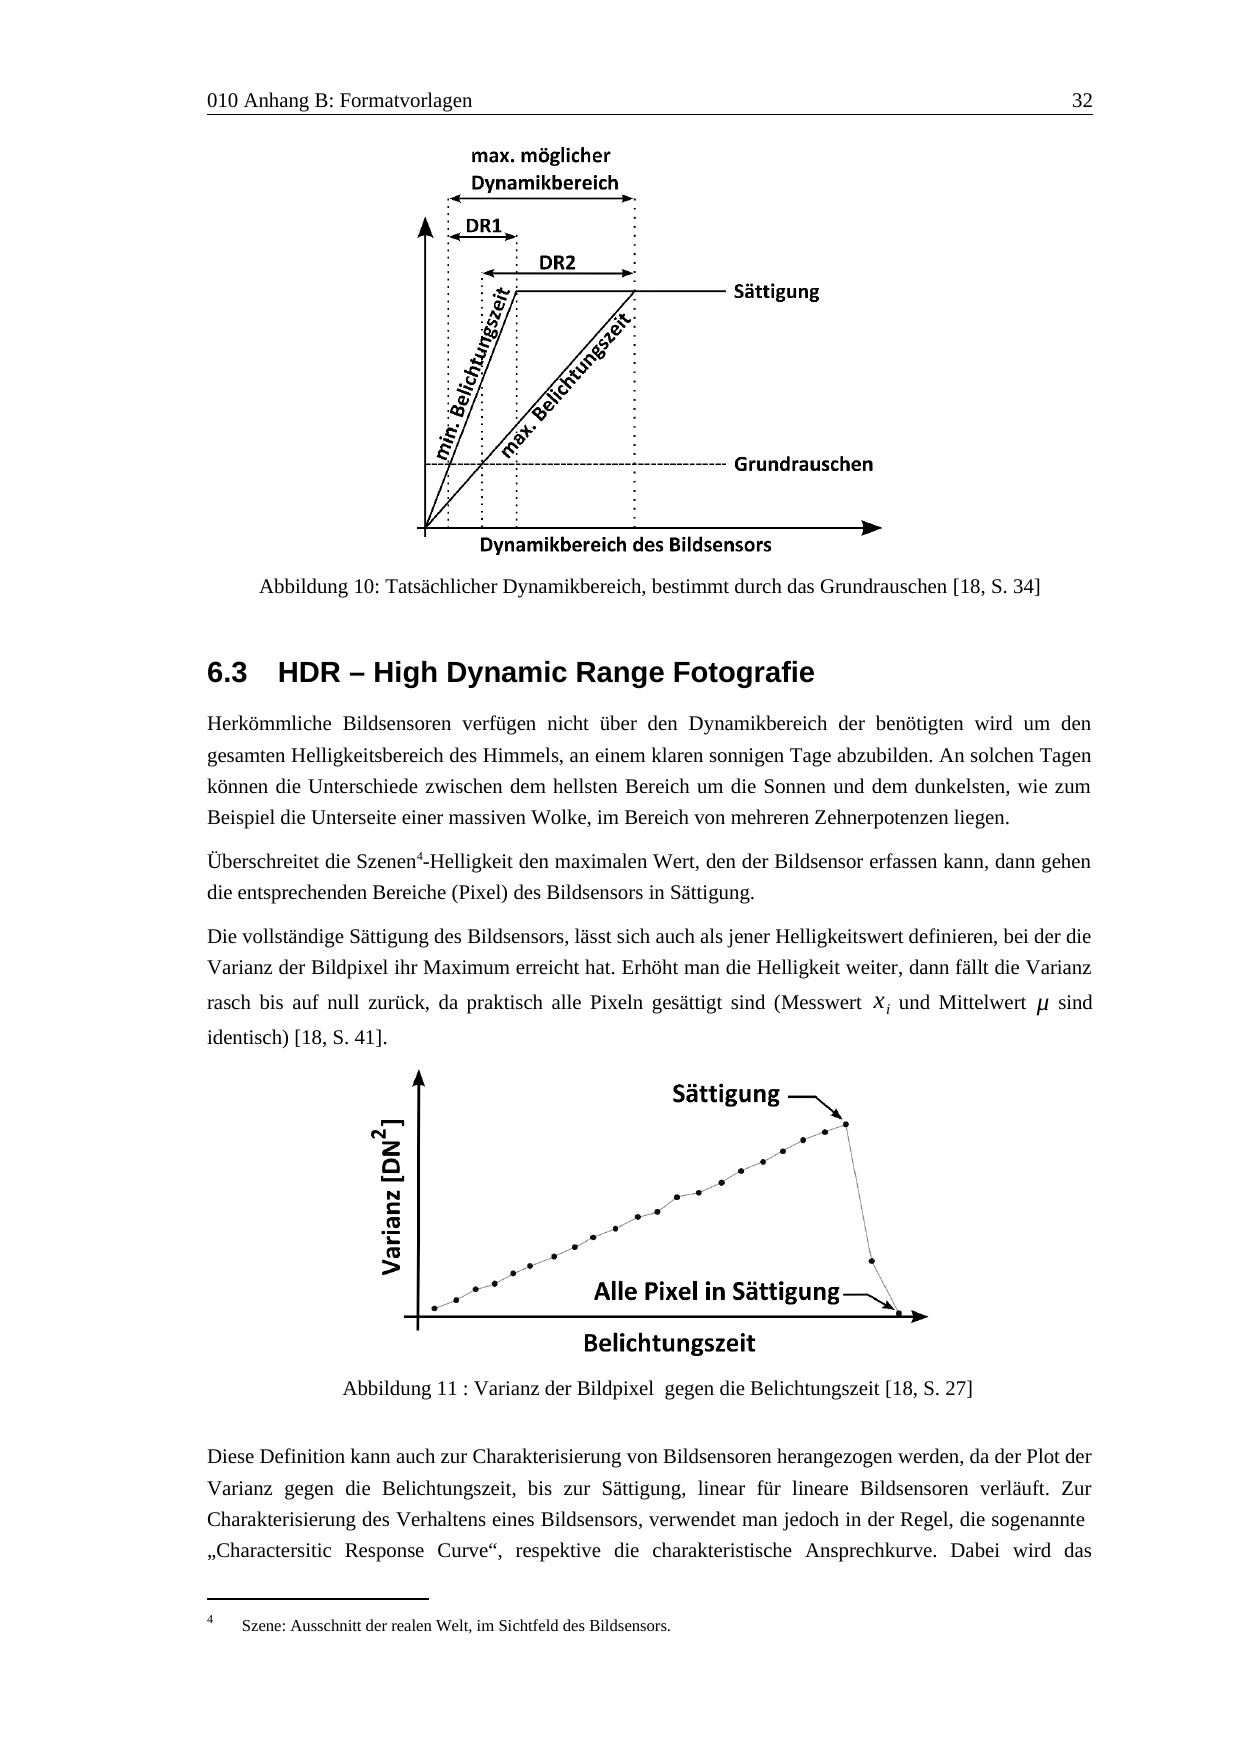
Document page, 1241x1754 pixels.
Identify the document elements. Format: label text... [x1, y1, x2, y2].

picture [371, 1068, 929, 1356]
picture [417, 147, 883, 555]
text Überschreitet die Szenen-Helligkeit den maximalen Wert, den der Bildsensor erfassen kann, dann gehen die entsprechenden Bereiche (Pixel) des Bildsensors in Sättigung. [207, 849, 1093, 904]
subtitle HDR – High Dynamic Range Fotografie [207, 655, 1093, 689]
text Herkömmliche Bildsensoren verfügen nicht über den Dynamikbereich der benötigten wird um den gesamten Helligkeitsbereich des Himmels, an einem klaren sonnigen Tage abzubilden. An solchen Tagen können die Unterschiede zwischen dem hellsten Bereich um die Sonnen und dem dunkelsten, wie zum Beispiel die Unterseite einer massiven Wolke, im Bereich von mehreren Zehnerpotenzen liegen. [207, 711, 1093, 829]
text Abbildung 10: Tatsächlicher Dynamikbereich, bestimmt durch das Grundrauschen [18, S. 34] [207, 574, 1093, 598]
text Die vollständige Sättigung des Bildsensors, lässt sich auch als jener Helligkeitswert definieren, bei der die Varianz der Bildpixel ihr Maximum erreicht hat. Erhöht man die Helligkeit weiter, dann fällt die Varianz rasch bis auf null zurück, da praktisch alle Pixeln gesättigt sind (Messwert und Mittelwert sind identisch) [18, S. 41]. [207, 924, 1093, 1049]
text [207, 1444, 1093, 1562]
text Abbildung 11 : Varianz der Bildpixel gegen die Belichtungszeit [18, S. 27] [207, 1375, 1093, 1399]
